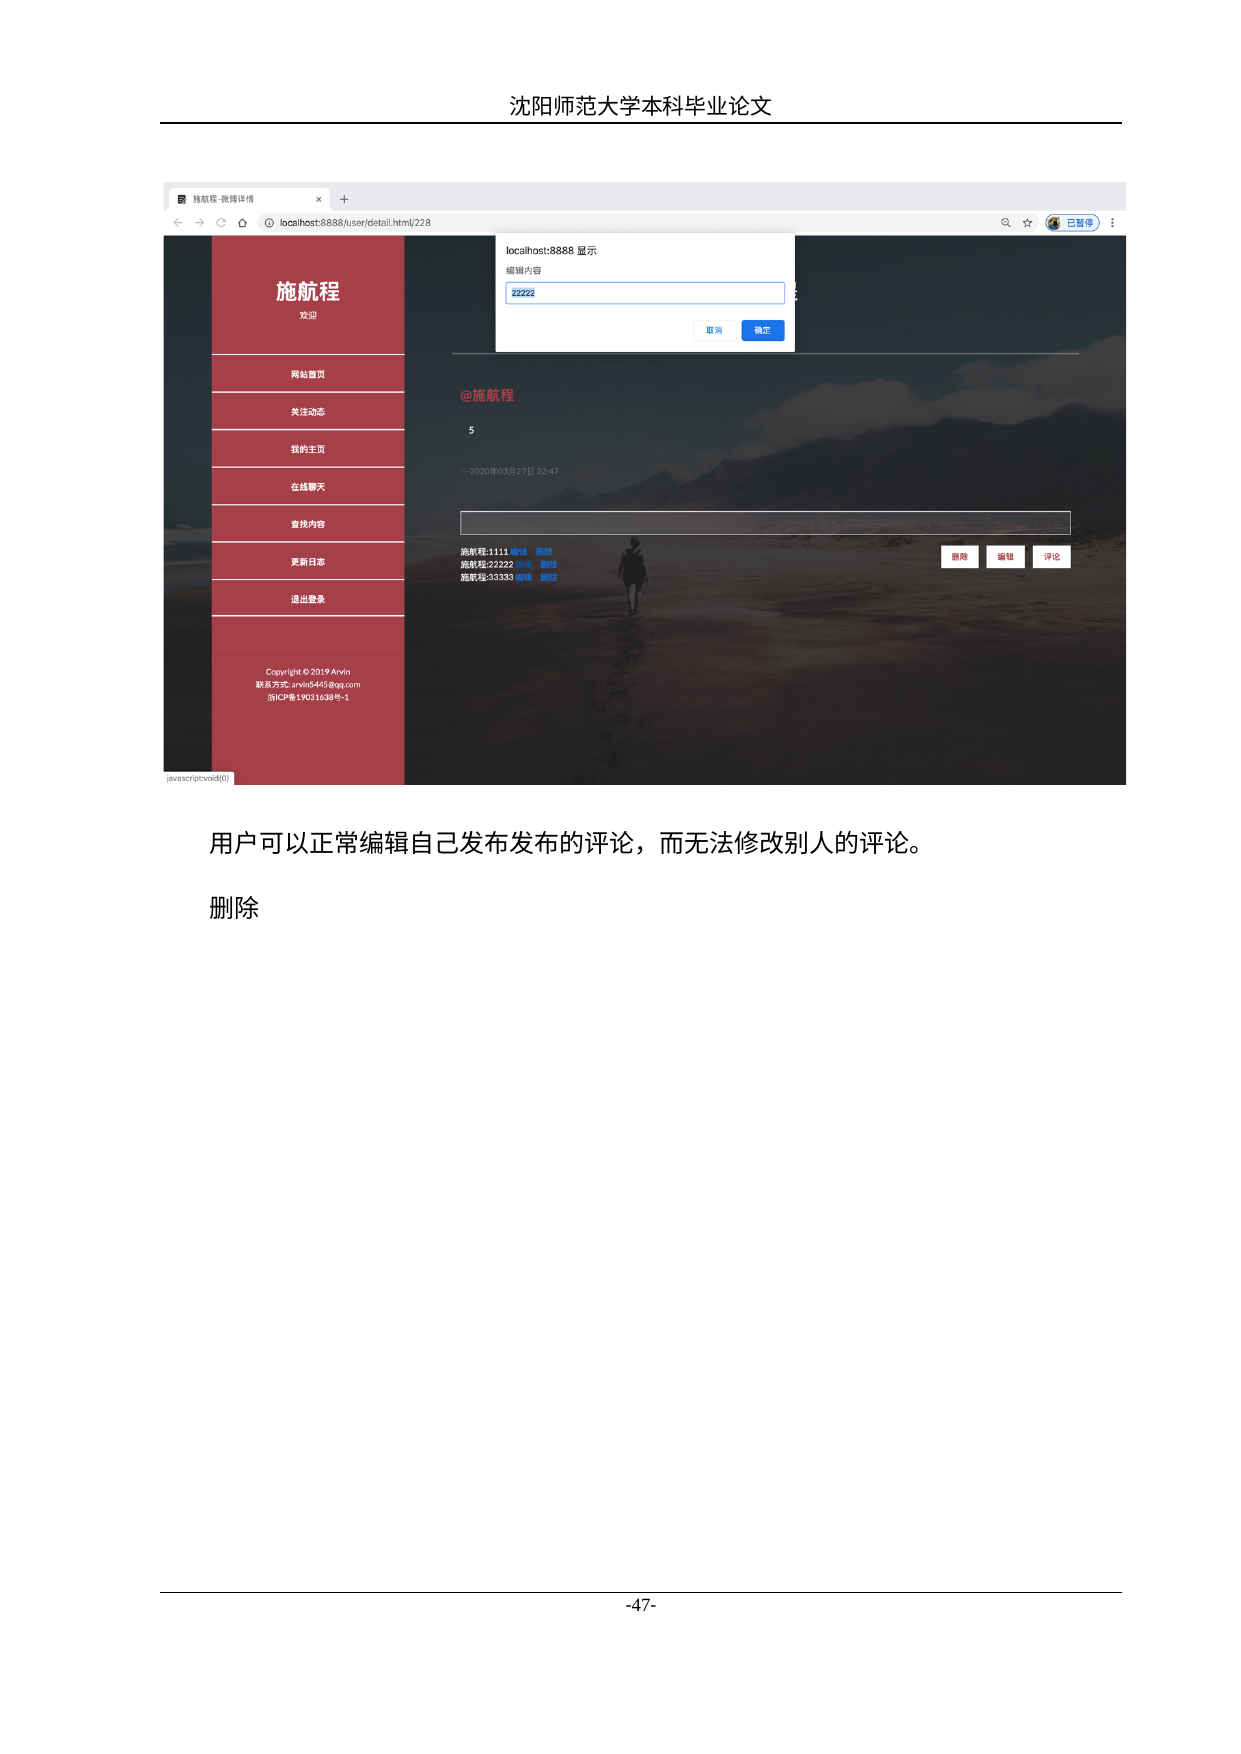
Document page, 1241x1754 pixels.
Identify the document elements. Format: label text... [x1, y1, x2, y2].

picture [163, 182, 1127, 785]
text 删除 [159, 874, 1122, 939]
